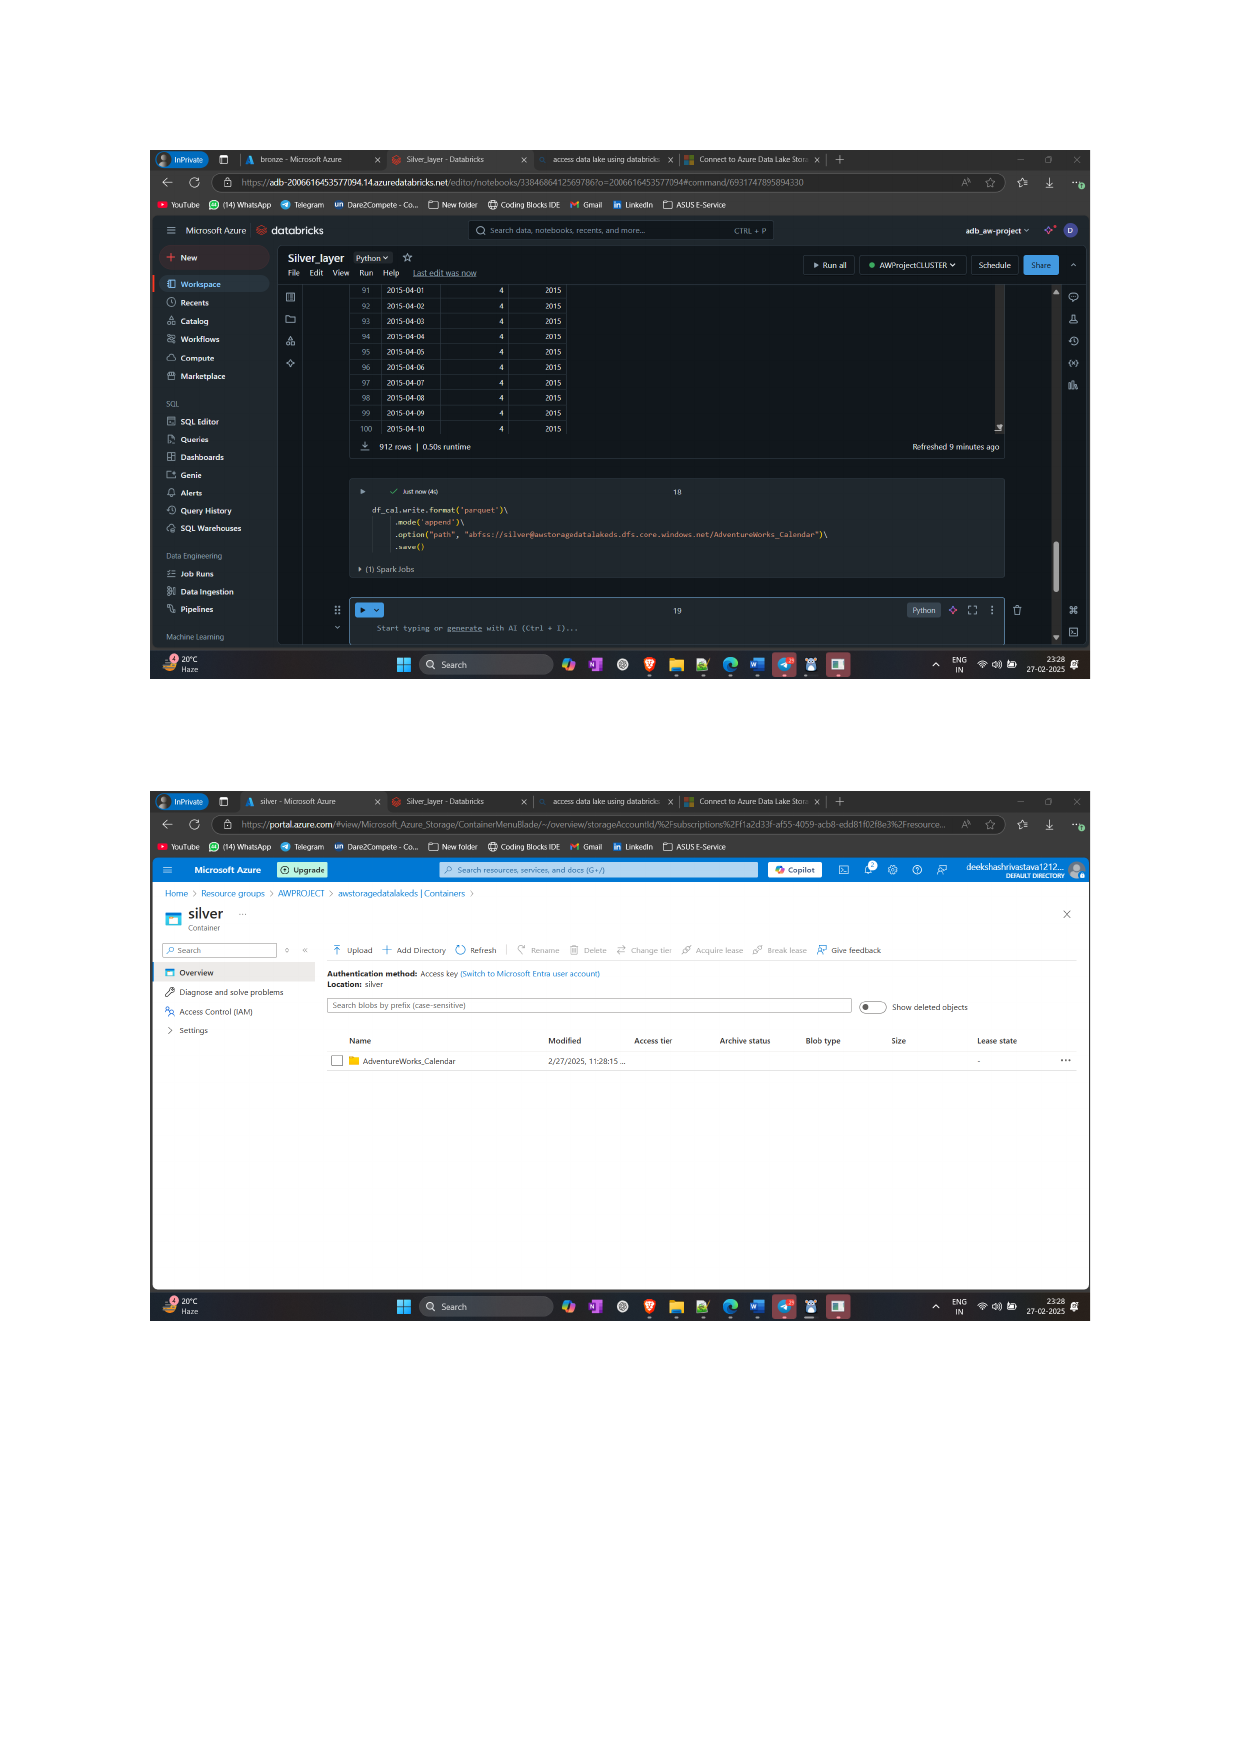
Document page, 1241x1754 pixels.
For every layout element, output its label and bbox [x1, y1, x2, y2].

picture [150, 150, 1091, 679]
picture [150, 791, 1091, 1321]
